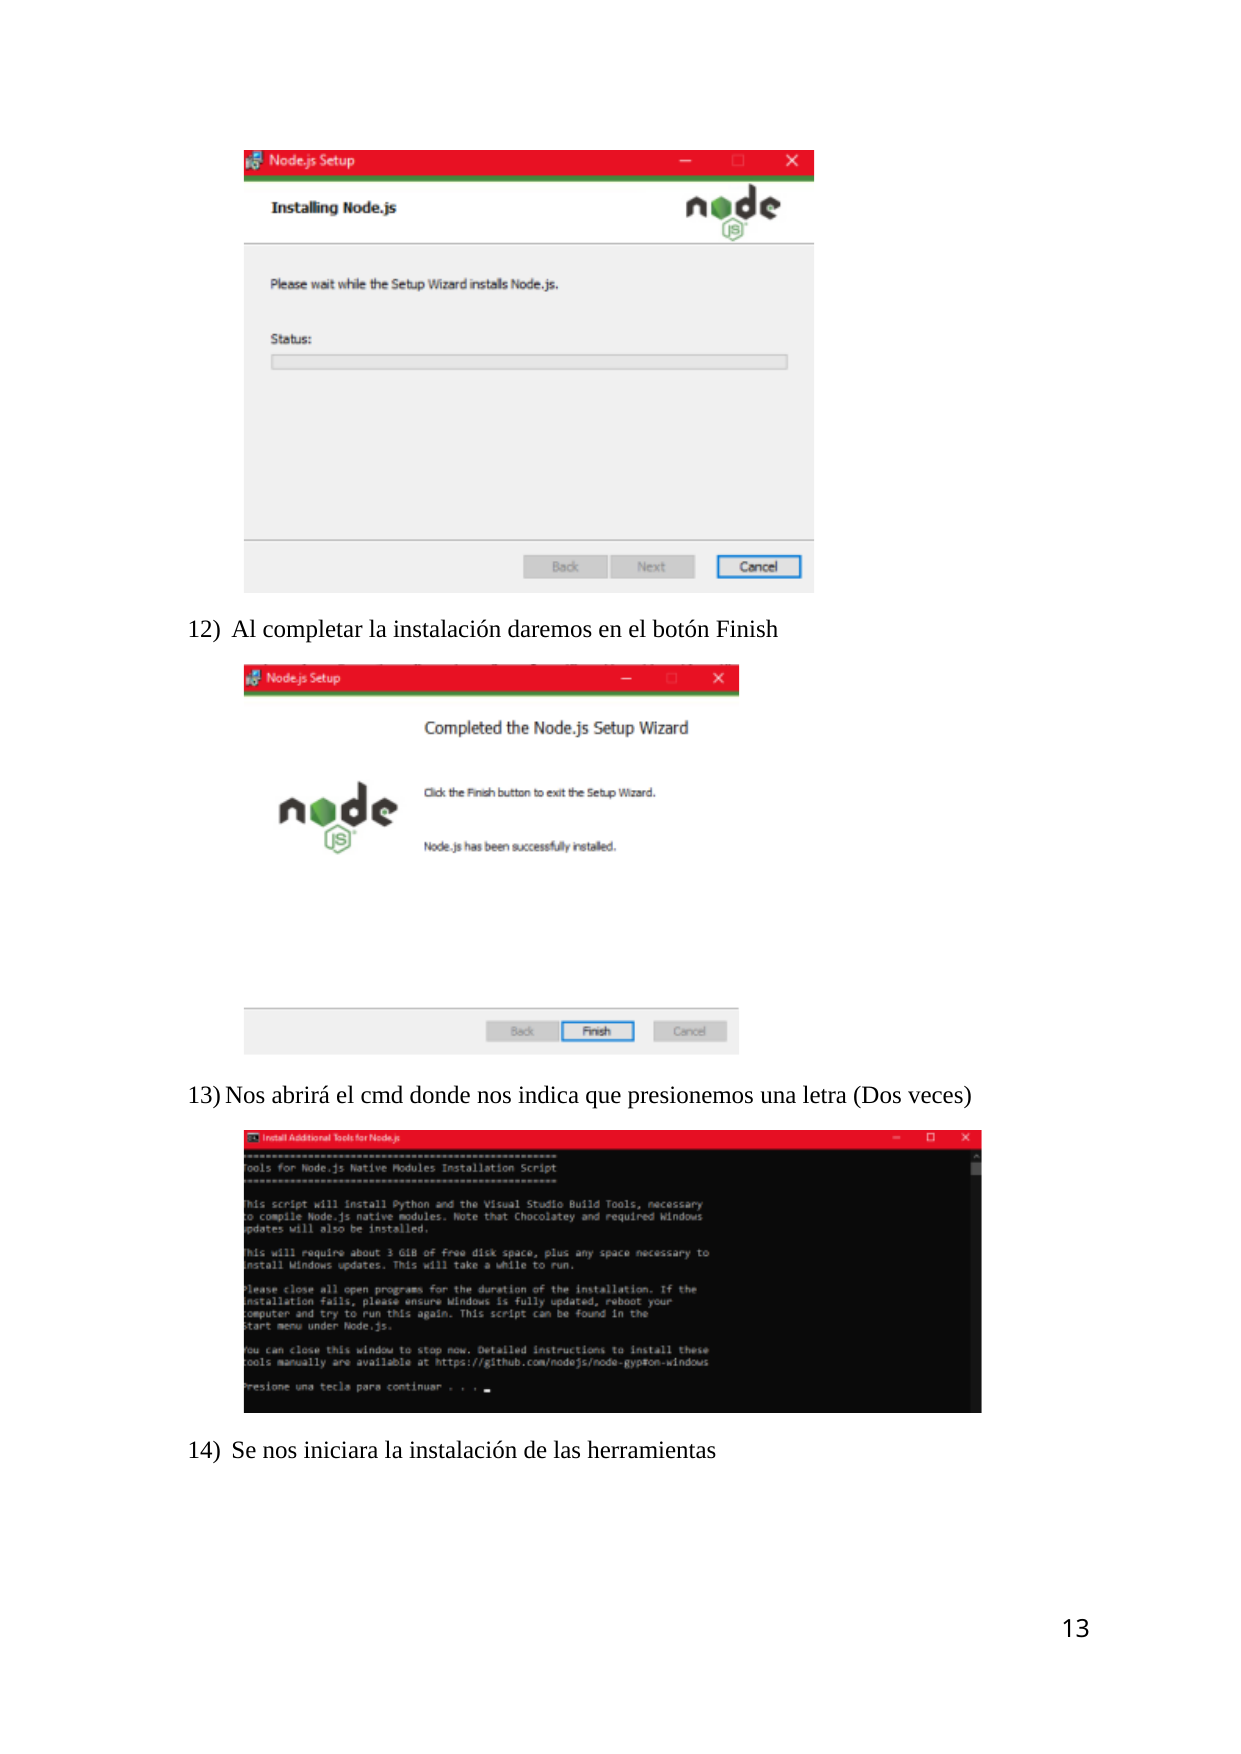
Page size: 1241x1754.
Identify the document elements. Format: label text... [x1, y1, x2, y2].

list Nos abrirá el cmd donde nos indica que presionemos una letra (Dos veces) [187, 1080, 1090, 1109]
list Se nos iniciara la instalación de las herramientas [187, 1435, 1090, 1464]
list Al completar la instalación daremos en el botón Finish [187, 614, 1090, 643]
